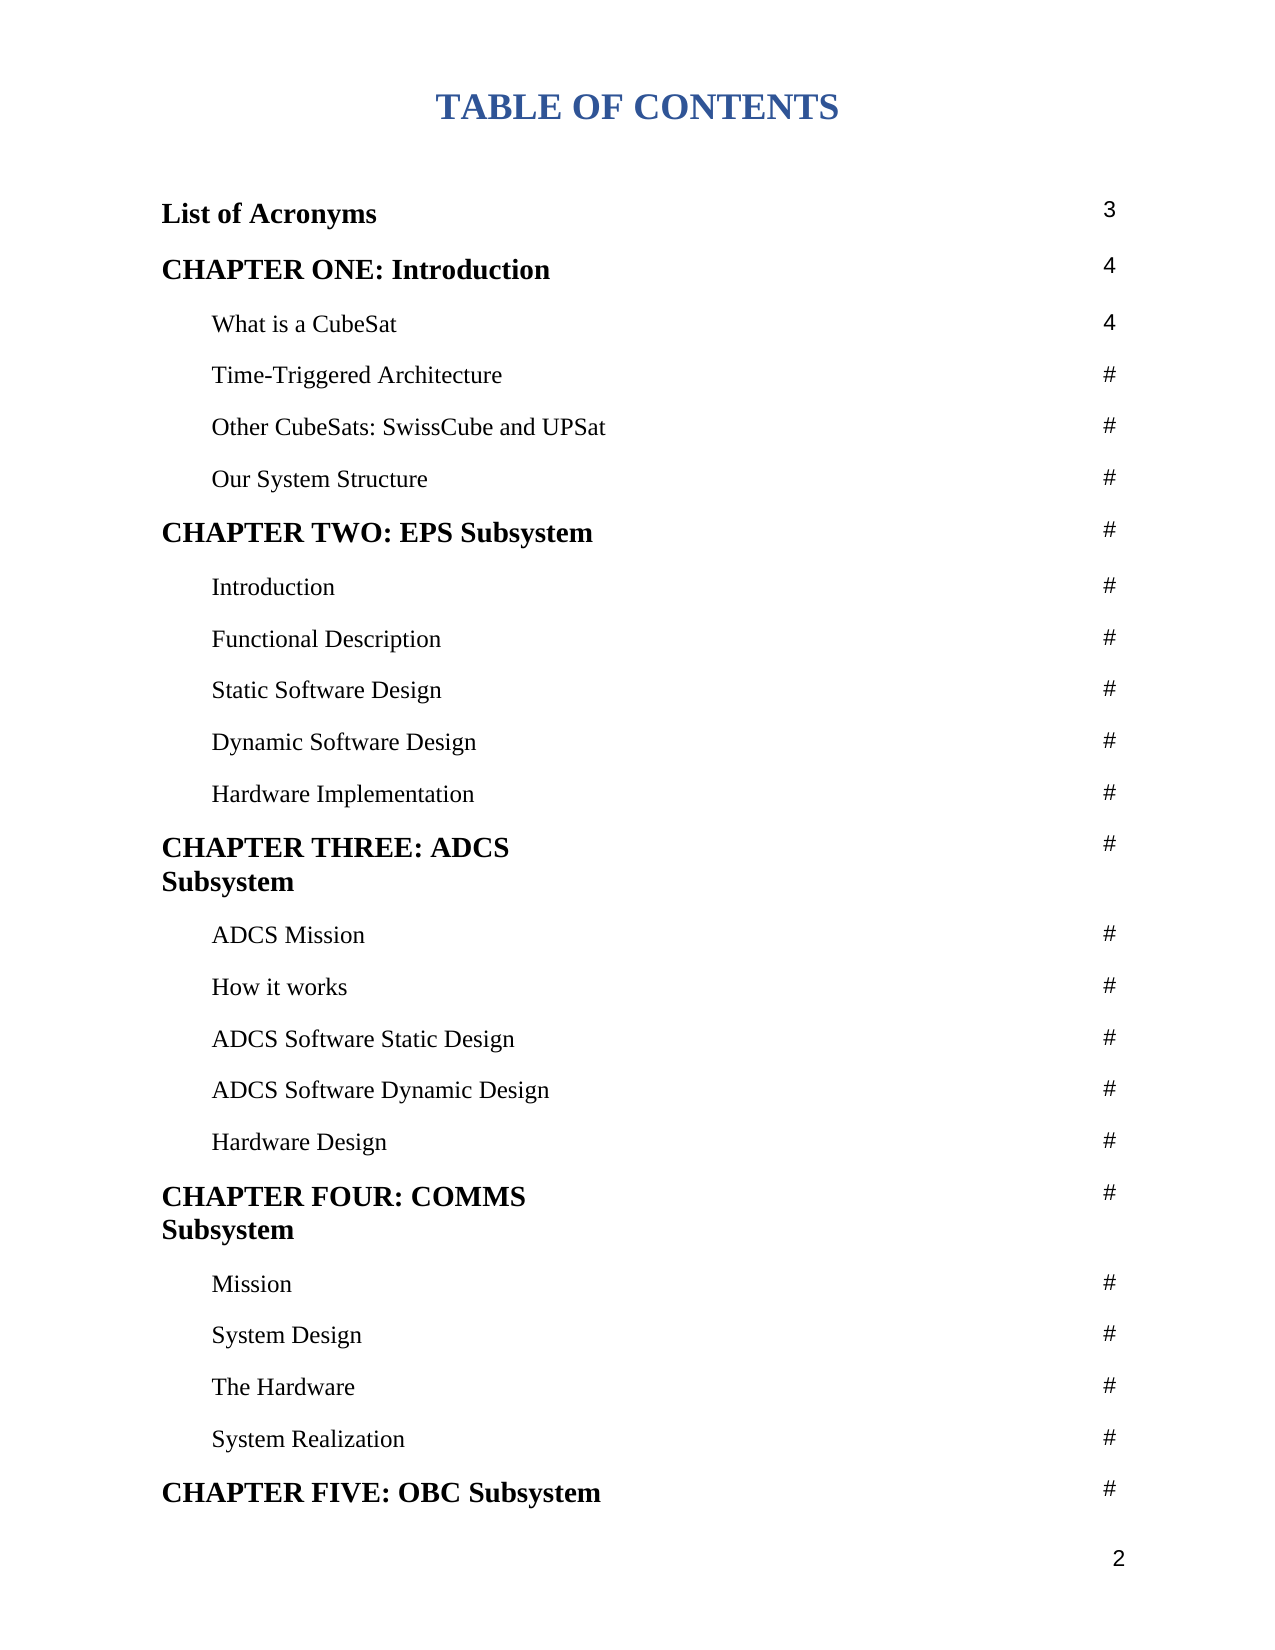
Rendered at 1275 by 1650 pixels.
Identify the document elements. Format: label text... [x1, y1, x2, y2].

table_cell Other CubeSats: SwissCube and UPSat [152, 402, 638, 451]
table_cell CHAPTER FOUR: COMMS Subsystem [152, 1168, 638, 1256]
table_cell CHAPTER ONE: Introduction [152, 242, 638, 296]
table_cell # [640, 1465, 1125, 1519]
table_cell Dynamic Software Design [152, 717, 638, 766]
text TABLE OF CONTENTS [150, 84, 1125, 127]
table_cell # [640, 1362, 1125, 1411]
table_cell # [640, 613, 1125, 663]
table_header List of Acronyms [152, 186, 638, 240]
table_cell 4 [640, 299, 1125, 348]
table_cell Static Software Design [152, 665, 638, 714]
table_header 3 [640, 186, 1125, 240]
table_cell Mission [152, 1258, 638, 1308]
table_cell System Design [152, 1310, 638, 1359]
table_cell Hardware Implementation [152, 768, 638, 818]
table_cell # [640, 665, 1125, 714]
table_cell # [640, 1258, 1125, 1308]
table_cell # [640, 454, 1125, 503]
table_cell CHAPTER THREE: ADCS Subsystem [152, 820, 638, 908]
table_cell CHAPTER TWO: EPS Subsystem [152, 505, 638, 559]
table_cell # [640, 1413, 1125, 1463]
table_cell Introduction [152, 562, 638, 611]
table_cell ADCS Software Static Design [152, 1013, 638, 1063]
table_cell # [640, 717, 1125, 766]
table_cell # [640, 768, 1125, 818]
table_cell # [640, 1168, 1125, 1256]
table_cell ADCS Software Dynamic Design [152, 1065, 638, 1114]
table_cell What is a CubeSat [152, 299, 638, 348]
table_cell # [640, 505, 1125, 559]
table_cell How it works [152, 962, 638, 1011]
table_cell # [640, 1310, 1125, 1359]
table_cell Our System Structure [152, 454, 638, 503]
table_cell ADCS Mission [152, 910, 638, 959]
table_cell CHAPTER FIVE: OBC Subsystem [152, 1465, 638, 1519]
table_cell The Hardware [152, 1362, 638, 1411]
table_cell Hardware Design [152, 1117, 638, 1166]
table_cell 4 [640, 242, 1125, 296]
table_cell Time-Triggered Architecture [152, 350, 638, 400]
table_cell Functional Description [152, 613, 638, 663]
table_cell # [640, 820, 1125, 908]
table_cell # [640, 562, 1125, 611]
table_cell # [640, 910, 1125, 959]
table_cell # [640, 1013, 1125, 1063]
table_cell # [640, 350, 1125, 400]
table_cell # [640, 962, 1125, 1011]
table_cell # [640, 402, 1125, 451]
table_cell # [640, 1117, 1125, 1166]
table_cell System Realization [152, 1413, 638, 1463]
table_cell # [640, 1065, 1125, 1114]
